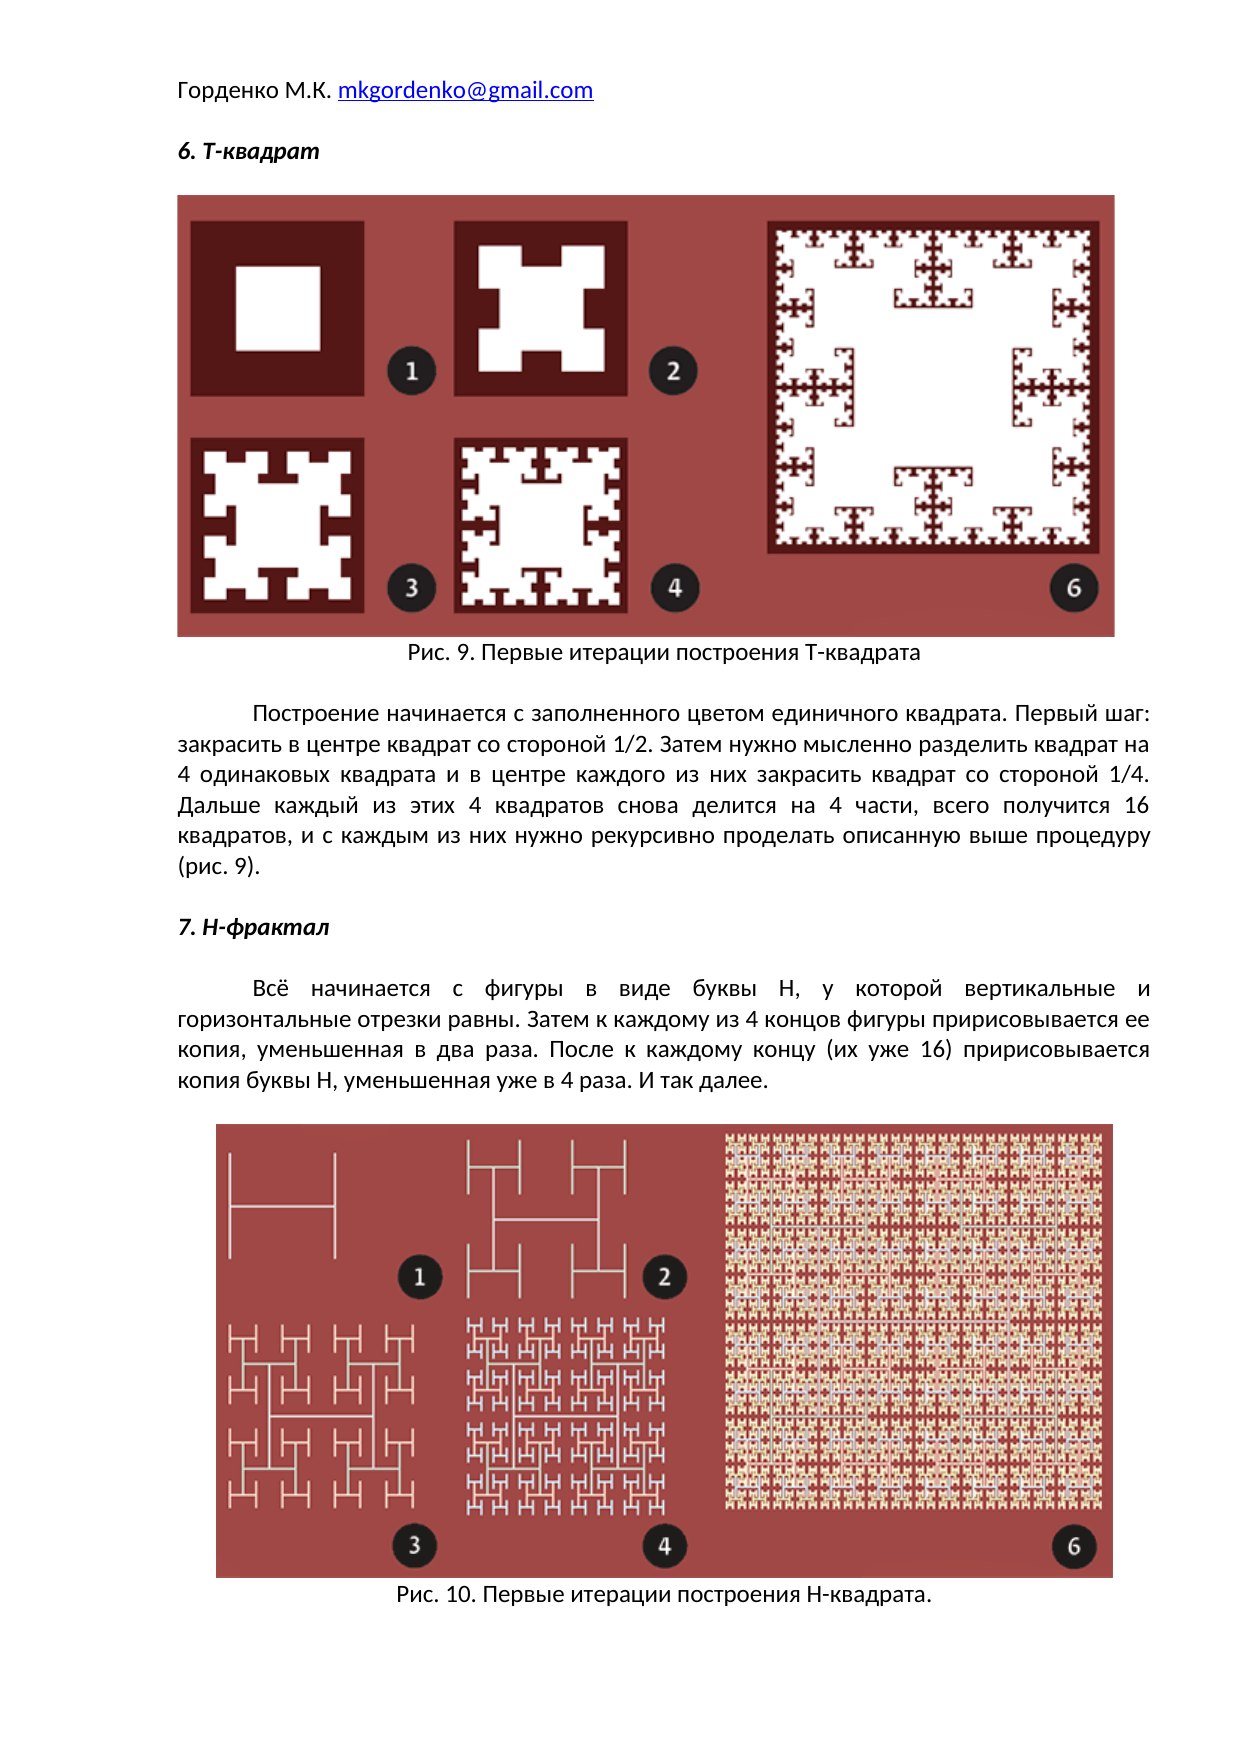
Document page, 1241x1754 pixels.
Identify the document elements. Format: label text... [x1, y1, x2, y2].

text 7. Н-фрактал [177, 911, 1152, 942]
text Построение начинается с заполненного цветом единичного квадрата. Первый шаг: закрасить в центре квадрат со стороной 1/2. Затем нужно мысленно разделить квадрат на 4 одинаковых квадрата и в центре каждого из них закрасить квадрат со стороной 1/4. Дальше каждый из этих 4 квадратов снова делится на 4 части, всего получится 16 квадратов, и с каждым из них нужно рекурсивно проделать описанную выше процедуру (рис. 9). [177, 697, 1152, 881]
text 6. Т-квадрат [177, 135, 1152, 165]
picture [177, 195, 1115, 637]
text Рис. 10. Первые итерации построения Н-квадрата. [177, 1578, 1152, 1608]
text Всё начинается с фигуры в виде буквы Н, у которой вертикальные и горизонтальные отрезки равны. Затем к каждому из 4 концов фигуры пририсовывается ее копия, уменьшенная в два раза. После к каждому концу (их уже 16) пририсовывается копия буквы Н, уменьшенная уже в 4 раза. И так далее. [177, 972, 1152, 1094]
text Рис. 9. Первые итерации построения Т-квадрата [177, 636, 1152, 667]
picture [216, 1124, 1113, 1578]
